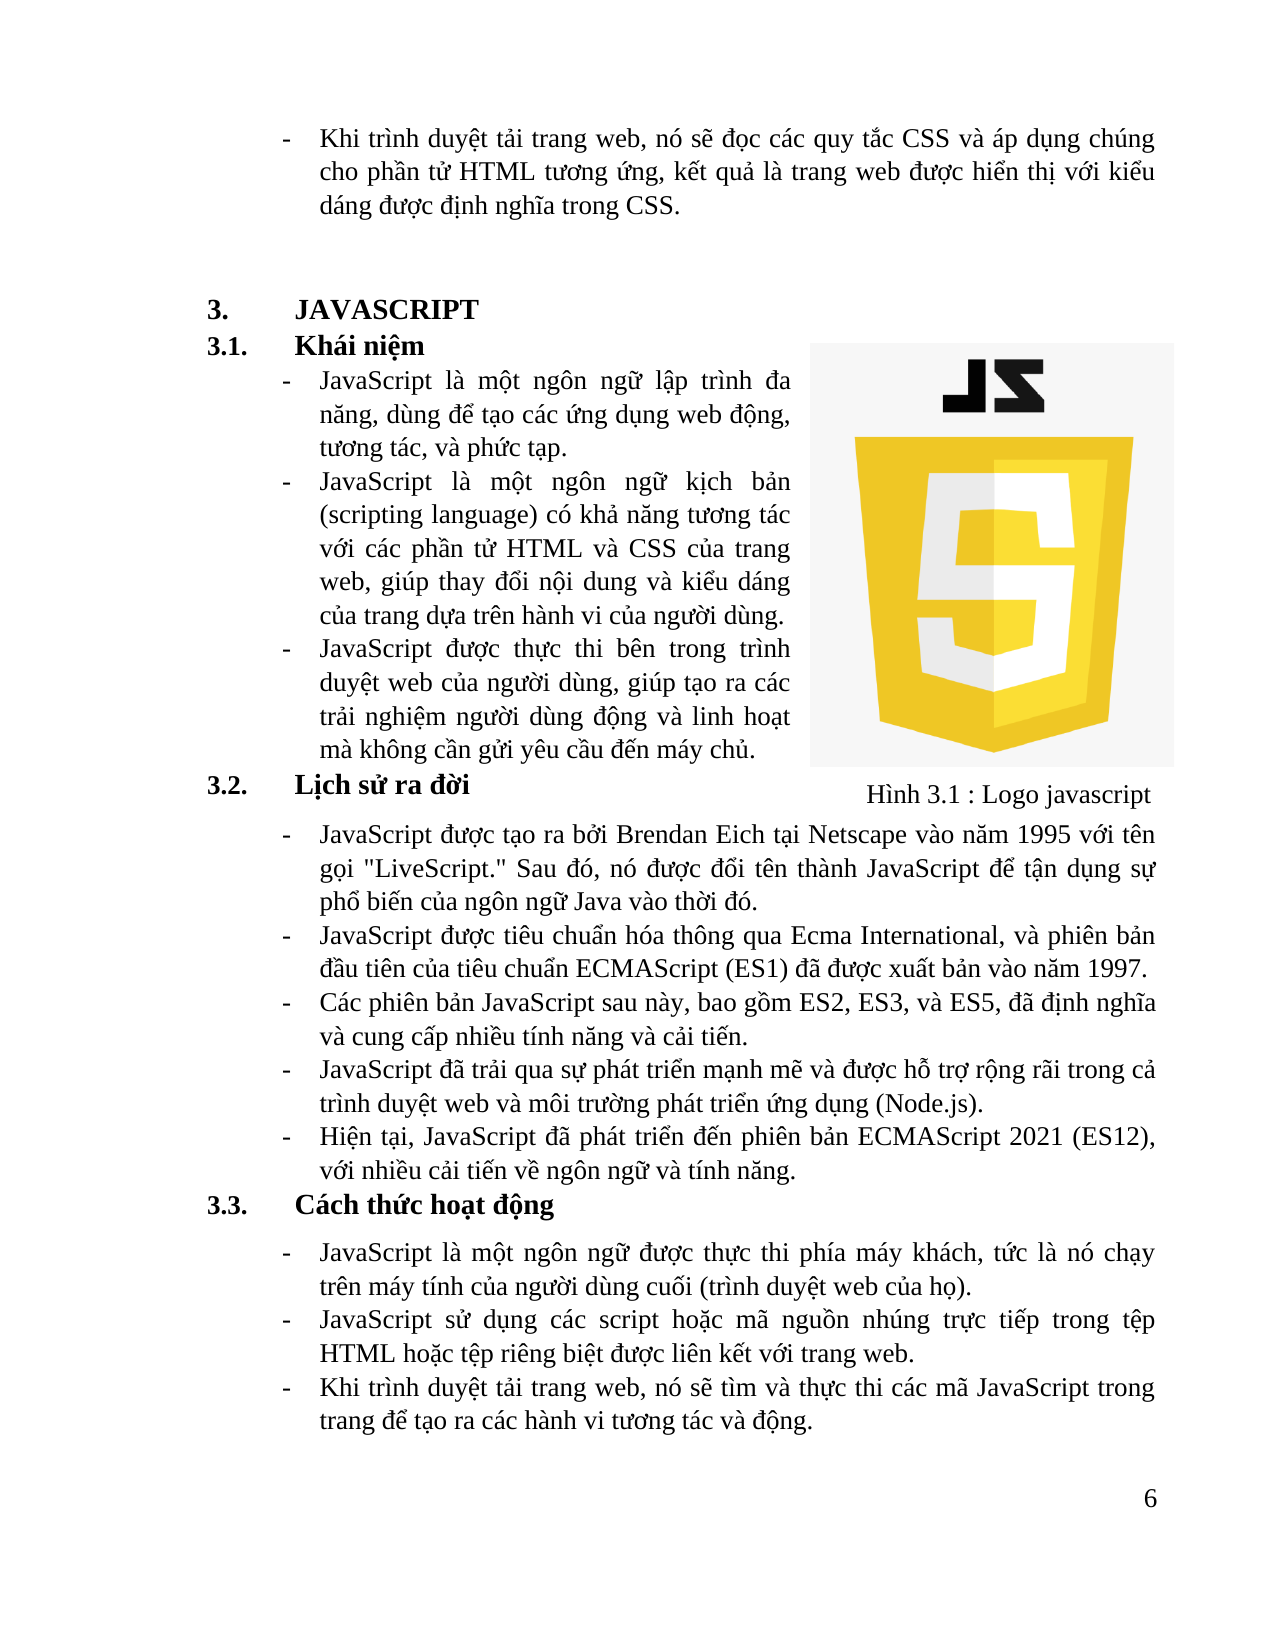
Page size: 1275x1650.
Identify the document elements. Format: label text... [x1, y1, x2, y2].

picture [808, 343, 1174, 765]
list JavaScript được thực thi bên trong trình duyệt web của người dùng, giúp tạo ra các trải nghiệm người dùng động và linh hoạt mà không cần gửi yêu cầu đến máy chủ. [282, 633, 808, 764]
list Khái niệm [207, 328, 1157, 362]
list Lịch sử ra đời [207, 767, 1157, 800]
list JavaScript là một ngôn ngữ lập trình đa năng, dùng để tạo các ứng dụng web động, tương tác, và phức tạp. [282, 364, 808, 462]
list JavaScript là một ngôn ngữ được thực thi phía máy khách, tức là nó chạy trên máy tính của người dùng cuối (trình duyệt web của họ). [282, 1236, 1157, 1301]
list Khi trình duyệt tải trang web, nó sẽ tìm và thực thi các mã JavaScript trong trang để tạo ra các hành vi tương tác và động. [282, 1371, 1157, 1435]
list Khi trình duyệt tải trang web, nó sẽ đọc các quy tắc CSS và áp dụng chúng cho phần tử HTML tương ứng, kết quả là trang web được hiển thị với kiểu dáng được định nghĩa trong CSS. [282, 122, 1157, 220]
list Hiện tại, JavaScript đã phát triển đến phiên bản ECMAScript 2021 (ES12), với nhiều cải tiến về ngôn ngữ và tính năng. [282, 1120, 1157, 1185]
list JavaScript sử dụng các script hoặc mã nguồn nhúng trực tiếp trong tệp HTML hoặc tệp riêng biệt được liên kết với trang web. [282, 1303, 1157, 1368]
list Các phiên bản JavaScript sau này, bao gồm ES2, ES3, và ES5, đã định nghĩa và cung cấp nhiều tính năng và cải tiến. [282, 986, 1157, 1051]
list JavaScript là một ngôn ngữ kịch bản (scripting language) có khả năng tương tác với các phần tử HTML và CSS của trang web, giúp thay đổi nội dung và kiểu dáng của trang dựa trên hành vi của người dùng. [282, 465, 808, 630]
list JAVASCRIPT [207, 292, 1157, 326]
list JavaScript đã trải qua sự phát triển mạnh mẽ và được hỗ trợ rộng rãi trong cả trình duyệt web và môi trường phát triển ứng dụng (Node.js). [282, 1053, 1157, 1118]
list JavaScript được tiêu chuẩn hóa thông qua Ecma International, và phiên bản đầu tiên của tiêu chuẩn ECMAScript (ES1) đã được xuất bản vào năm 1997. [282, 919, 1157, 984]
list Cách thức hoạt động [207, 1187, 1157, 1221]
list JavaScript được tạo ra bởi Brendan Eich tại Netscape vào năm 1995 với tên gọi "LiveScript." Sau đó, nó được đổi tên thành JavaScript để tận dụng sự phổ biến của ngôn ngữ Java vào thời đó. [282, 818, 1157, 917]
